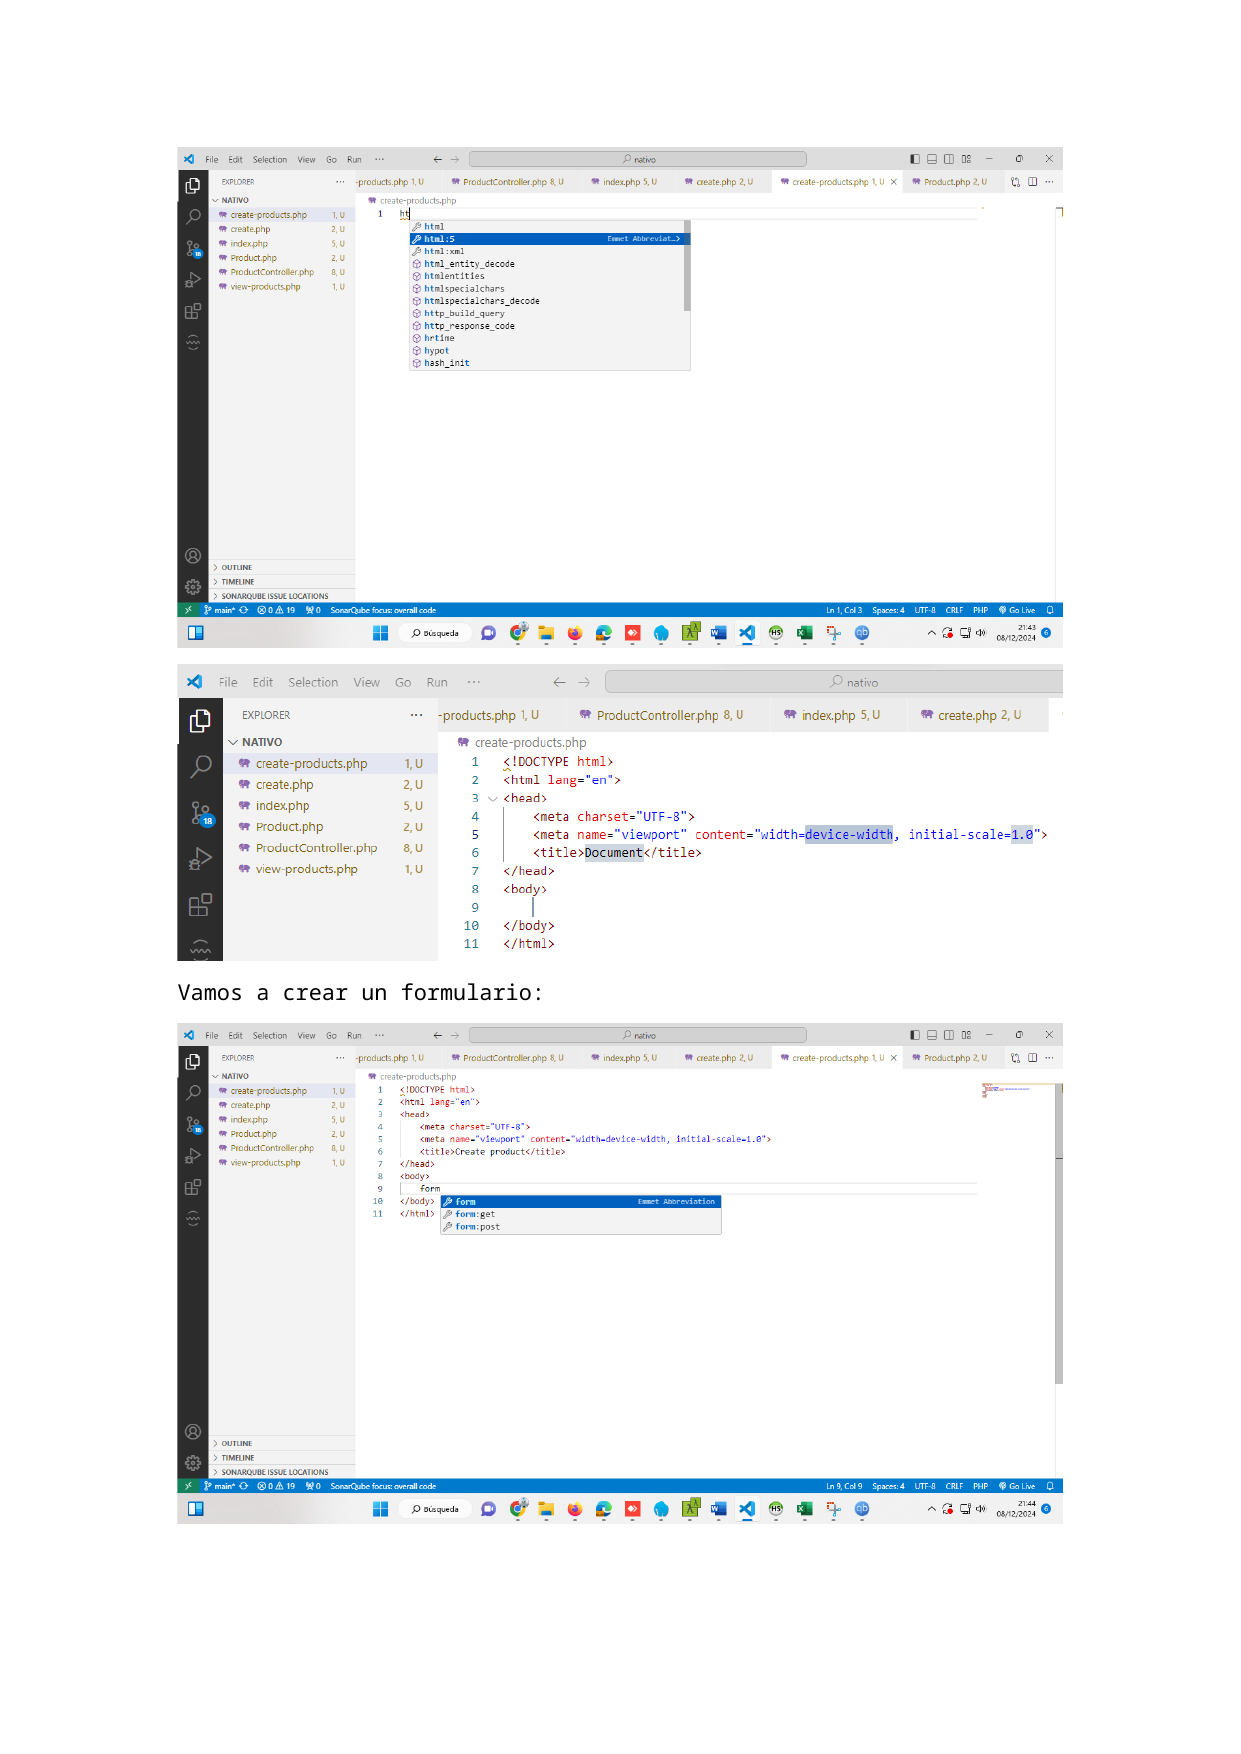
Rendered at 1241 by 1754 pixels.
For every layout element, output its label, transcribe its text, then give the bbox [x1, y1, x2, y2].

picture [177, 664, 1063, 961]
picture [177, 1023, 1063, 1524]
text Vamos a crear un formulario: [177, 977, 1063, 1007]
picture [177, 147, 1063, 648]
